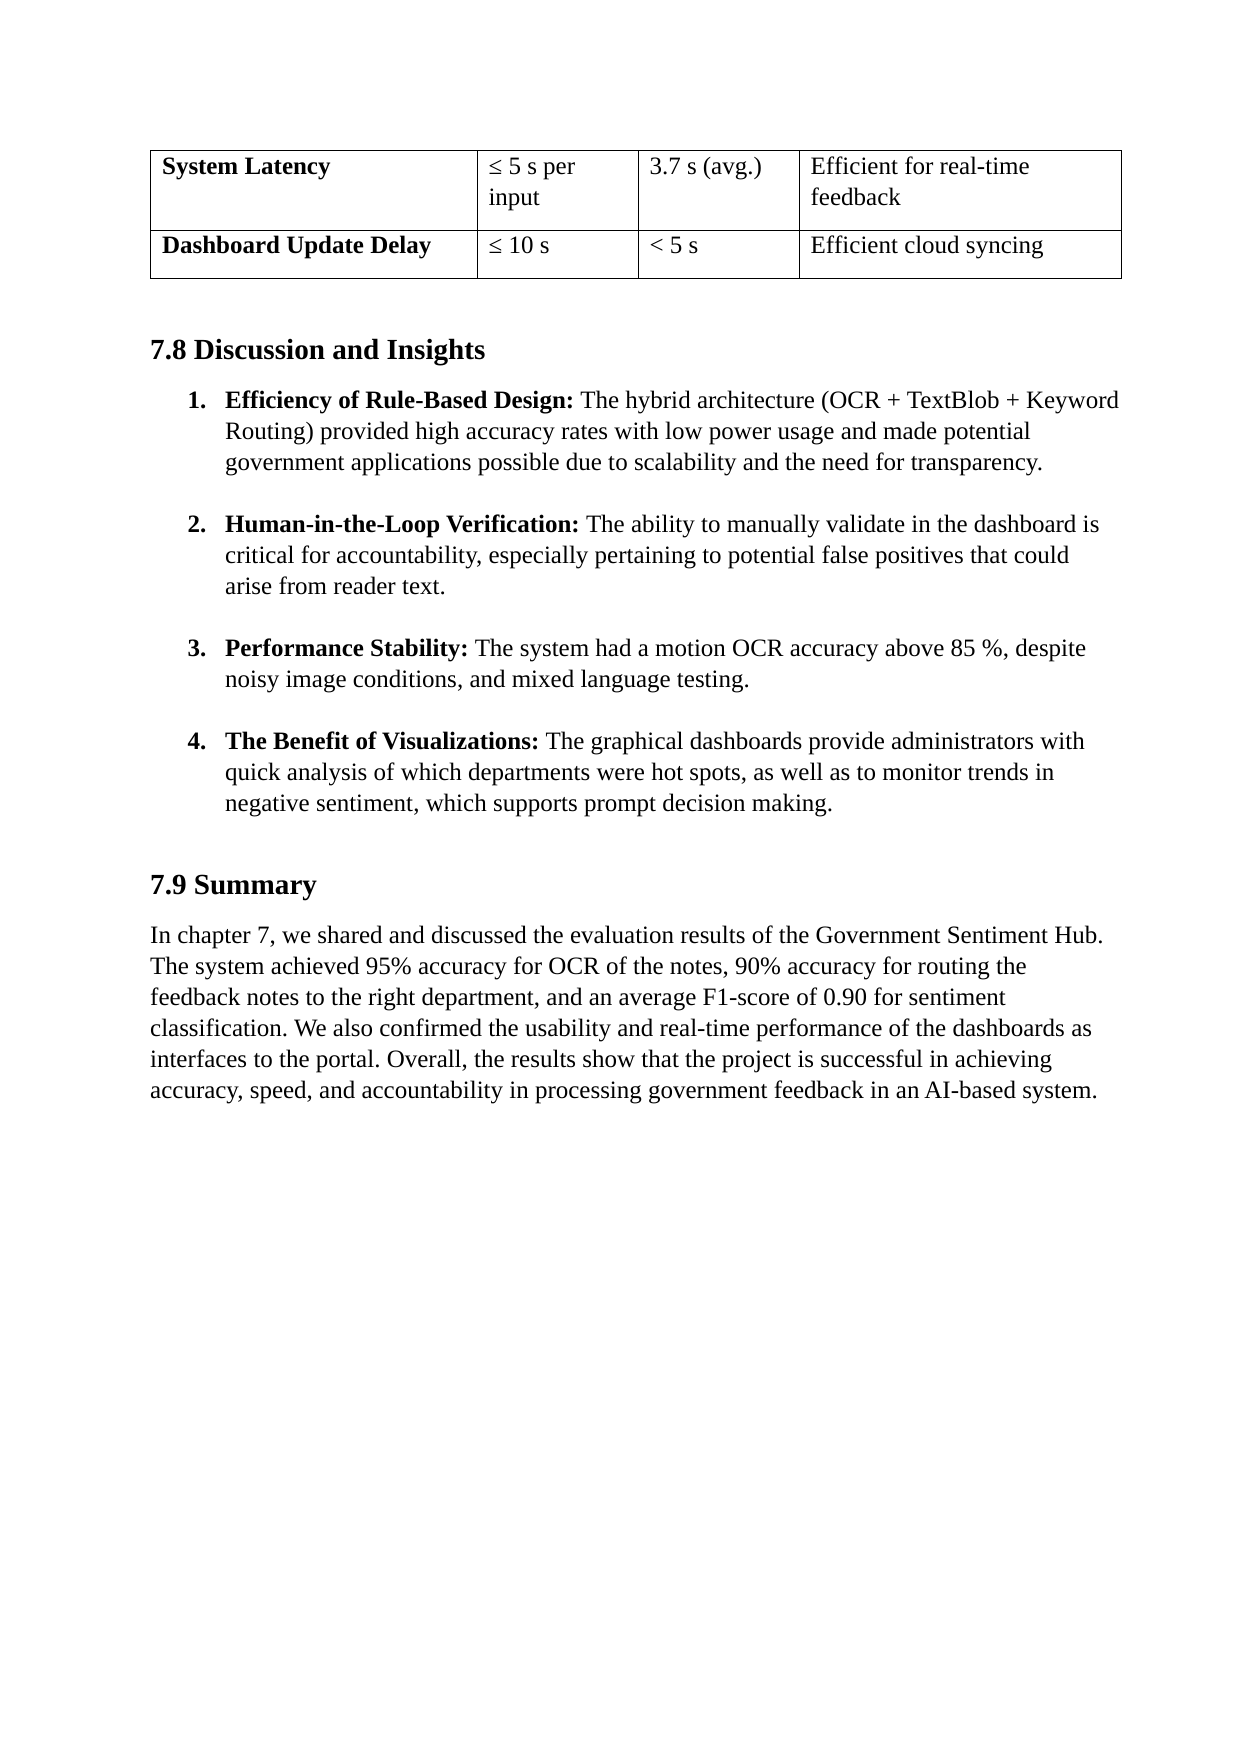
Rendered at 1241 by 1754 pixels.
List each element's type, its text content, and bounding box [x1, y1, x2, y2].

text 7.8 Discussion and Insights [150, 332, 1122, 366]
text 7.9 Summary [150, 867, 1122, 901]
list Performance Stability: The system had a motion OCR accuracy above 85 %, despite noisy image conditions, and mixed language testing. [187, 633, 1122, 693]
table_cell ≤ 10 s [478, 231, 638, 278]
text In chapter 7, we shared and discussed the evaluation results of the Government Sentiment Hub. The system achieved 95% accuracy for OCR of the notes, 90% accuracy for routing the feedback notes to the right department, and an average F1-score of 0.90 for sentiment classification. We also confirmed the usability and real-time performance of the dashboards as interfaces to the portal. Overall, the results show that the project is successful in achieving accuracy, speed, and accountability in processing government feedback in an AI-based system. [150, 920, 1122, 1104]
table_cell < 5 s [639, 231, 799, 278]
table_cell Dashboard Update Delay [151, 231, 477, 278]
table_cell 3.7 s (avg.) [639, 151, 799, 229]
table_cell ≤ 5 s per input [478, 151, 638, 229]
table_cell System Latency [151, 151, 477, 229]
list Human-in-the-Loop Verification: The ability to manually validate in the dashboard is critical for accountability, especially pertaining to potential false positives that could arise from reader text. [187, 509, 1122, 600]
list Efficiency of Rule-Based Design: The hybrid architecture (OCR + TextBlob + Keyword Routing) provided high accuracy rates with low power usage and made potential government applications possible due to scalability and the need for transparency. [187, 385, 1122, 476]
table_cell Efficient for real-time feedback [800, 151, 1121, 229]
list The Benefit of Visualizations: The graphical dashboards provide administrators with quick analysis of which departments were hot spots, as well as to monitor trends in negative sentiment, which supports prompt decision making. [187, 726, 1122, 817]
table_cell Efficient cloud syncing [800, 231, 1121, 278]
